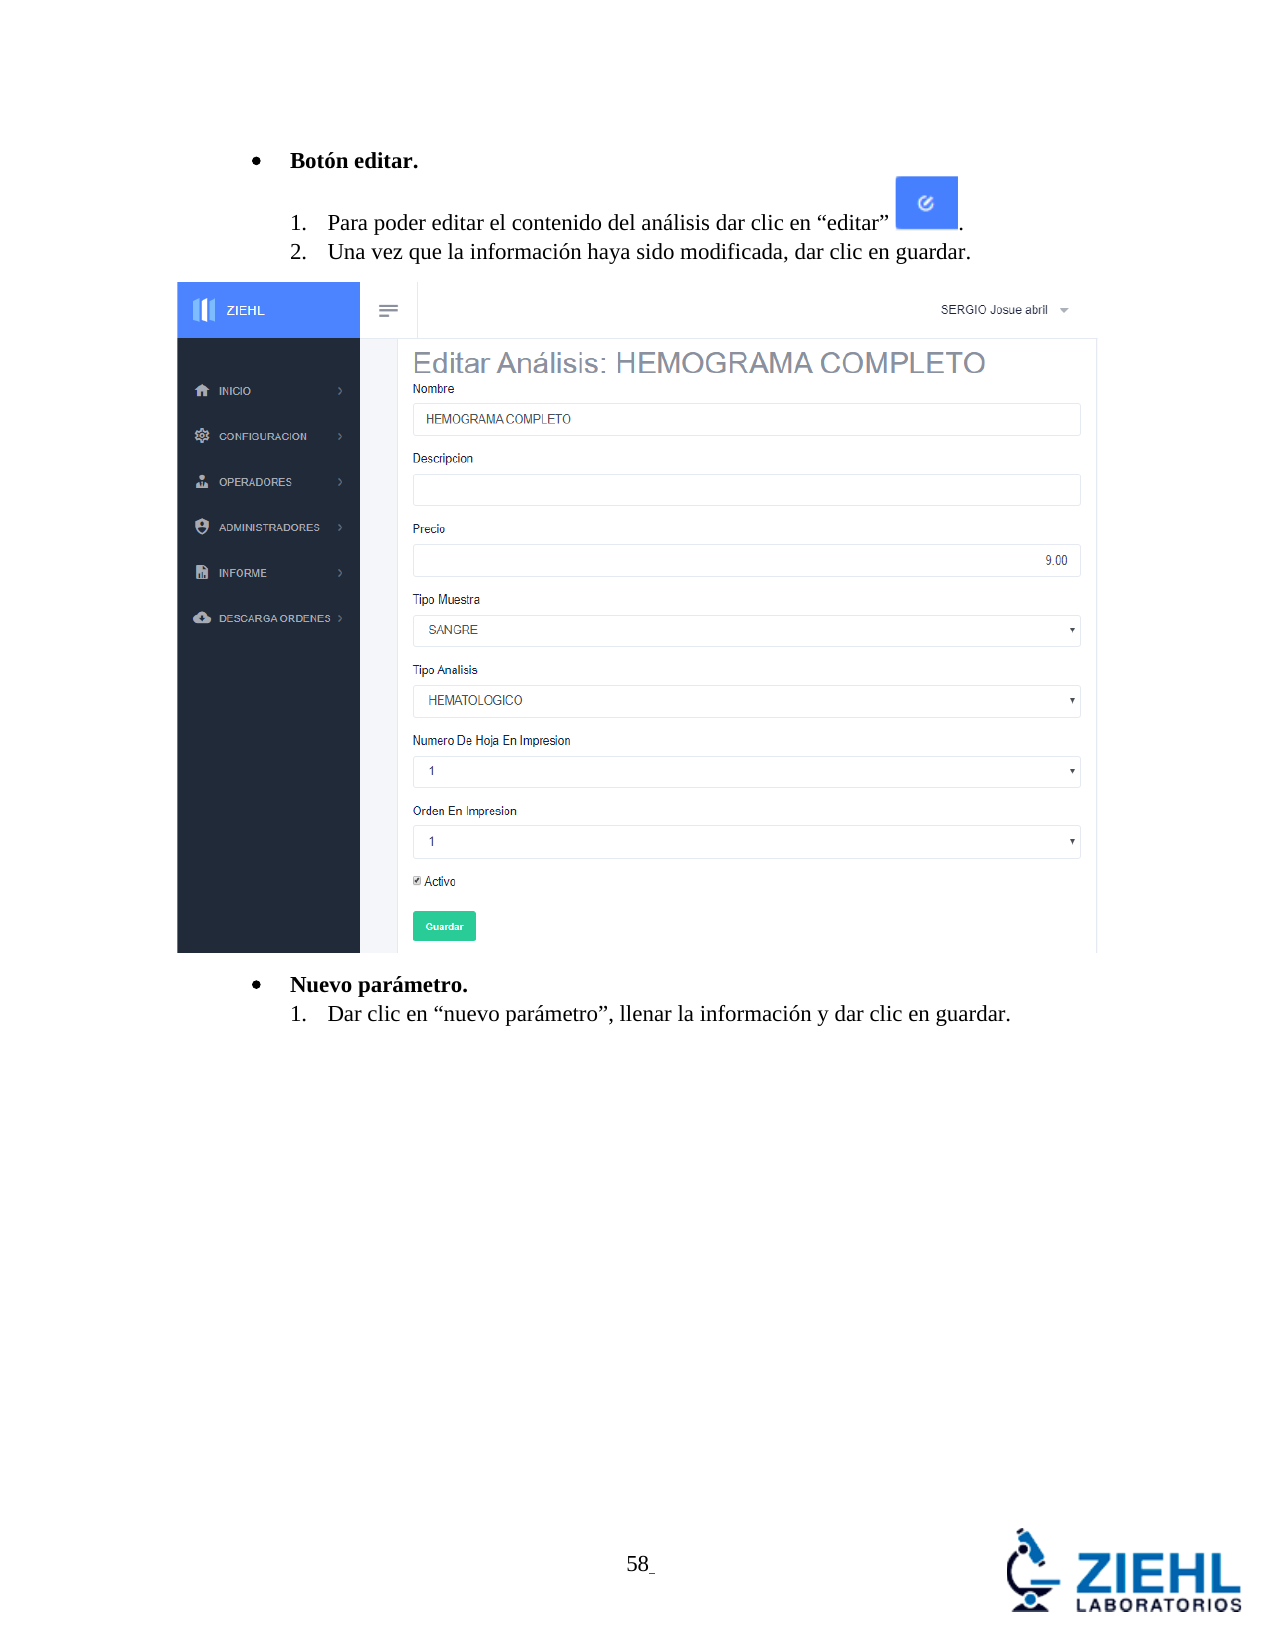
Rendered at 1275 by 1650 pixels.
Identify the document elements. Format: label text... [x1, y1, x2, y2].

list Para poder editar el contenido del análisis dar clic en “editar” . [290, 176, 1098, 236]
list Botón editar. [252, 148, 1098, 174]
list Dar clic en “nuevo parámetro”, llenar la información y dar clic en guardar. [290, 1000, 1098, 1026]
picture [1007, 1528, 1242, 1612]
list Una vez que la información haya sido modificada, dar clic en guardar. [290, 238, 1098, 264]
list Nuevo parámetro. [252, 971, 1098, 998]
